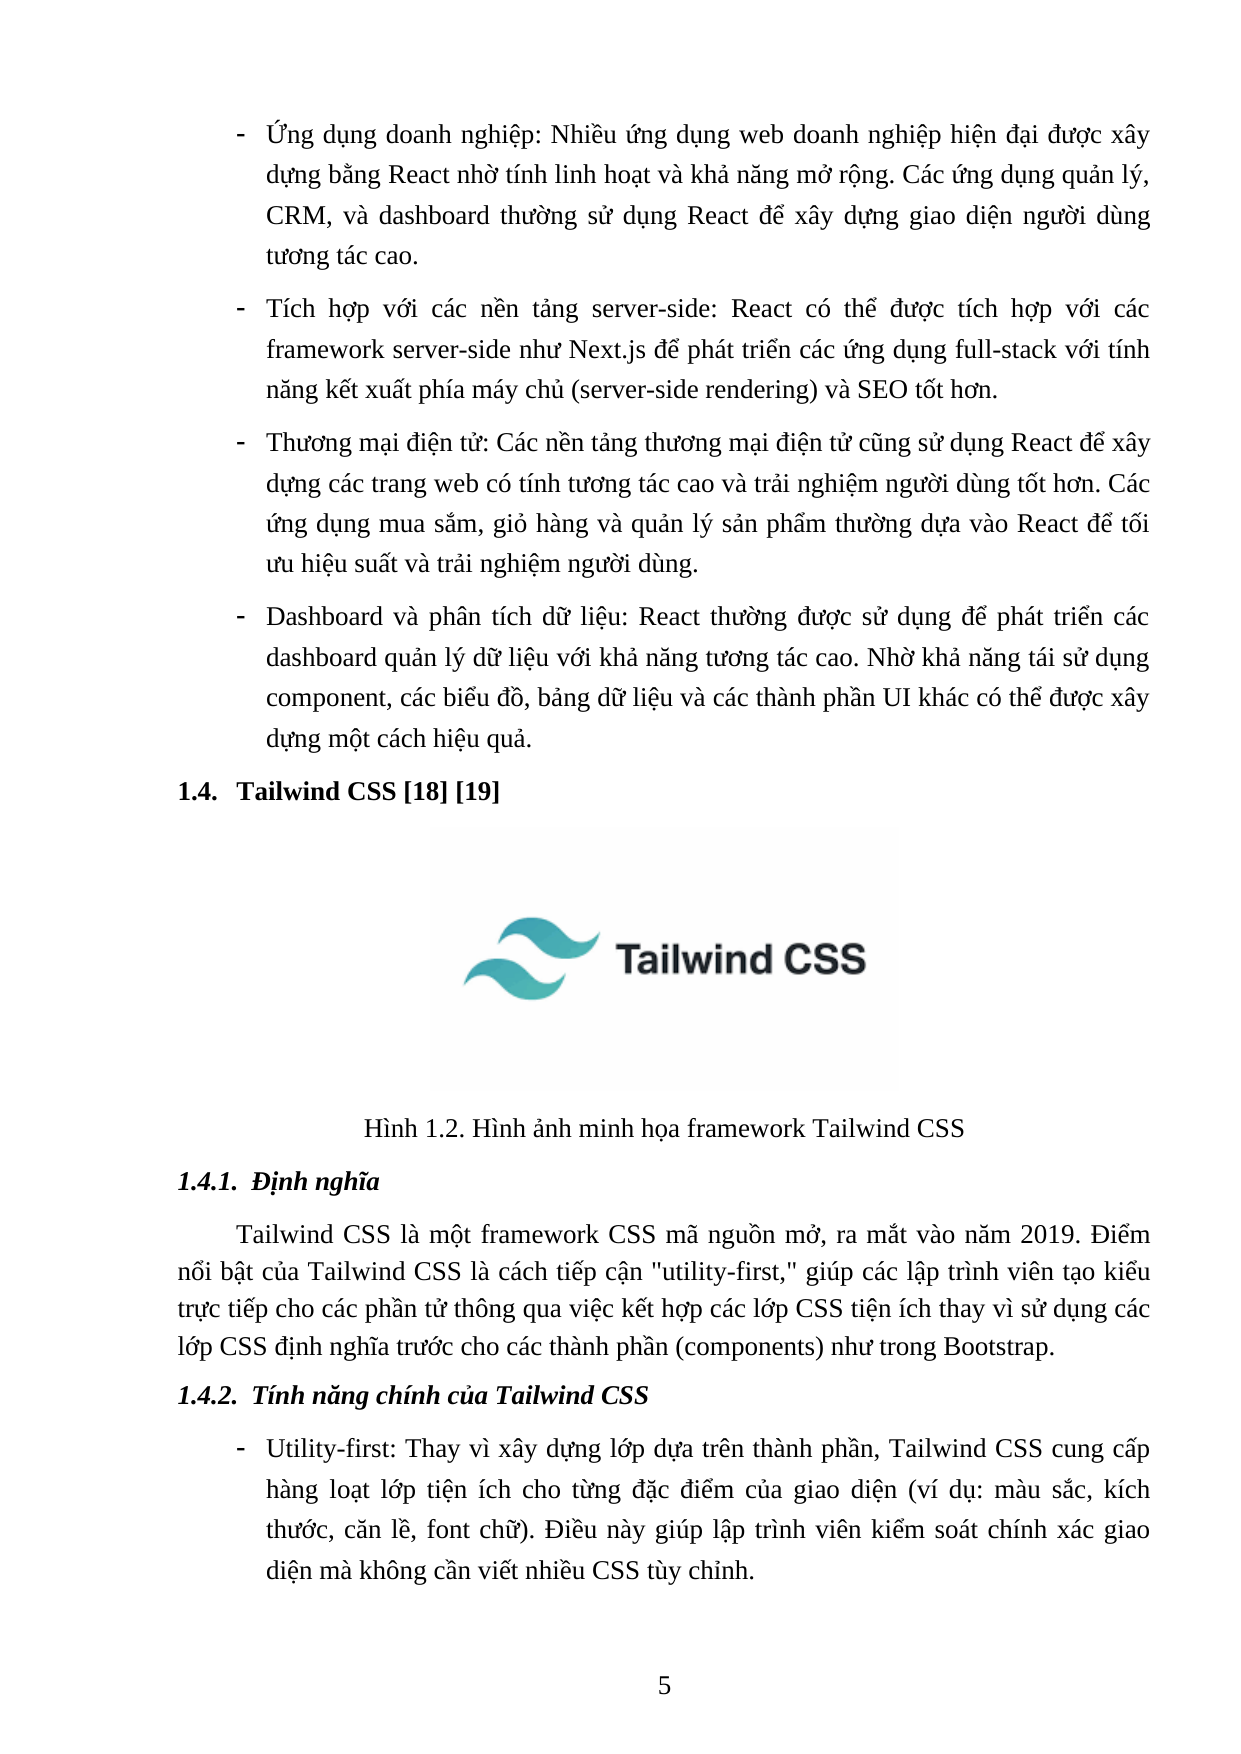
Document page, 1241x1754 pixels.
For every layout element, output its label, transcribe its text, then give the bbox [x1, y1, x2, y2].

text Tailwind CSS là một framework CSS mã nguồn mở, ra mắt vào năm 2019. Điểm nổi bật của Tailwind CSS là cách tiếp cận "utility-first," giúp các lập trình viên tạo kiểu trực tiếp cho các phần tử thông qua việc kết hợp các lớp CSS tiện ích thay vì sử dụng các lớp CSS định nghĩa trước cho các thành phần (components) như trong Bootstrap. [177, 1218, 1152, 1361]
text Tích hợp với các nền tảng server-side: React có thể được tích hợp với các framework server-side như Next.js để phát triển các ứng dụng full-stack với tính năng kết xuất phía máy chủ (server-side rendering) và SEO tốt hơn. [236, 292, 1152, 404]
text Ứng dụng doanh nghiệp: Nhiều ứng dụng web doanh nghiệp hiện đại được xây dựng bằng React nhờ tính linh hoạt và khả năng mở rộng. Các ứng dụng quản lý, CRM, và dashboard thường sử dụng React để xây dựng giao diện người dùng tương tác cao. [236, 118, 1152, 271]
text Utility-first: Thay vì xây dựng lớp dựa trên thành phần, Tailwind CSS cung cấp hàng loạt lớp tiện ích cho từng đặc điểm của giao diện (ví dụ: màu sắc, kích thước, căn lề, font chữ). Điều này giúp lập trình viên kiểm soát chính xác giao diện mà không cần viết nhiều CSS tùy chỉnh. [236, 1432, 1152, 1585]
subtitle Tính năng chính của Tailwind CSS [177, 1379, 1152, 1411]
text Dashboard và phân tích dữ liệu: React thường được sử dụng để phát triển các dashboard quản lý dữ liệu với khả năng tương tác cao. Nhờ khả năng tái sử dụng component, các biểu đồ, bảng dữ liệu và các thành phần UI khác có thể được xây dựng một cách hiệu quả. [236, 601, 1152, 753]
subtitle Tailwind CSS [18] [19] [177, 775, 1152, 806]
text Thương mại điện tử: Các nền tảng thương mại điện tử cũng sử dụng React để xây dựng các trang web có tính tương tác cao và trải nghiệm người dùng tốt hơn. Các ứng dụng mua sắm, giỏ hàng và quản lý sản phẩm thường dựa vào React để tối ưu hiệu suất và trải nghiệm người dùng. [236, 426, 1152, 579]
picture [430, 827, 899, 1091]
subtitle Định nghĩa [177, 1165, 1152, 1196]
